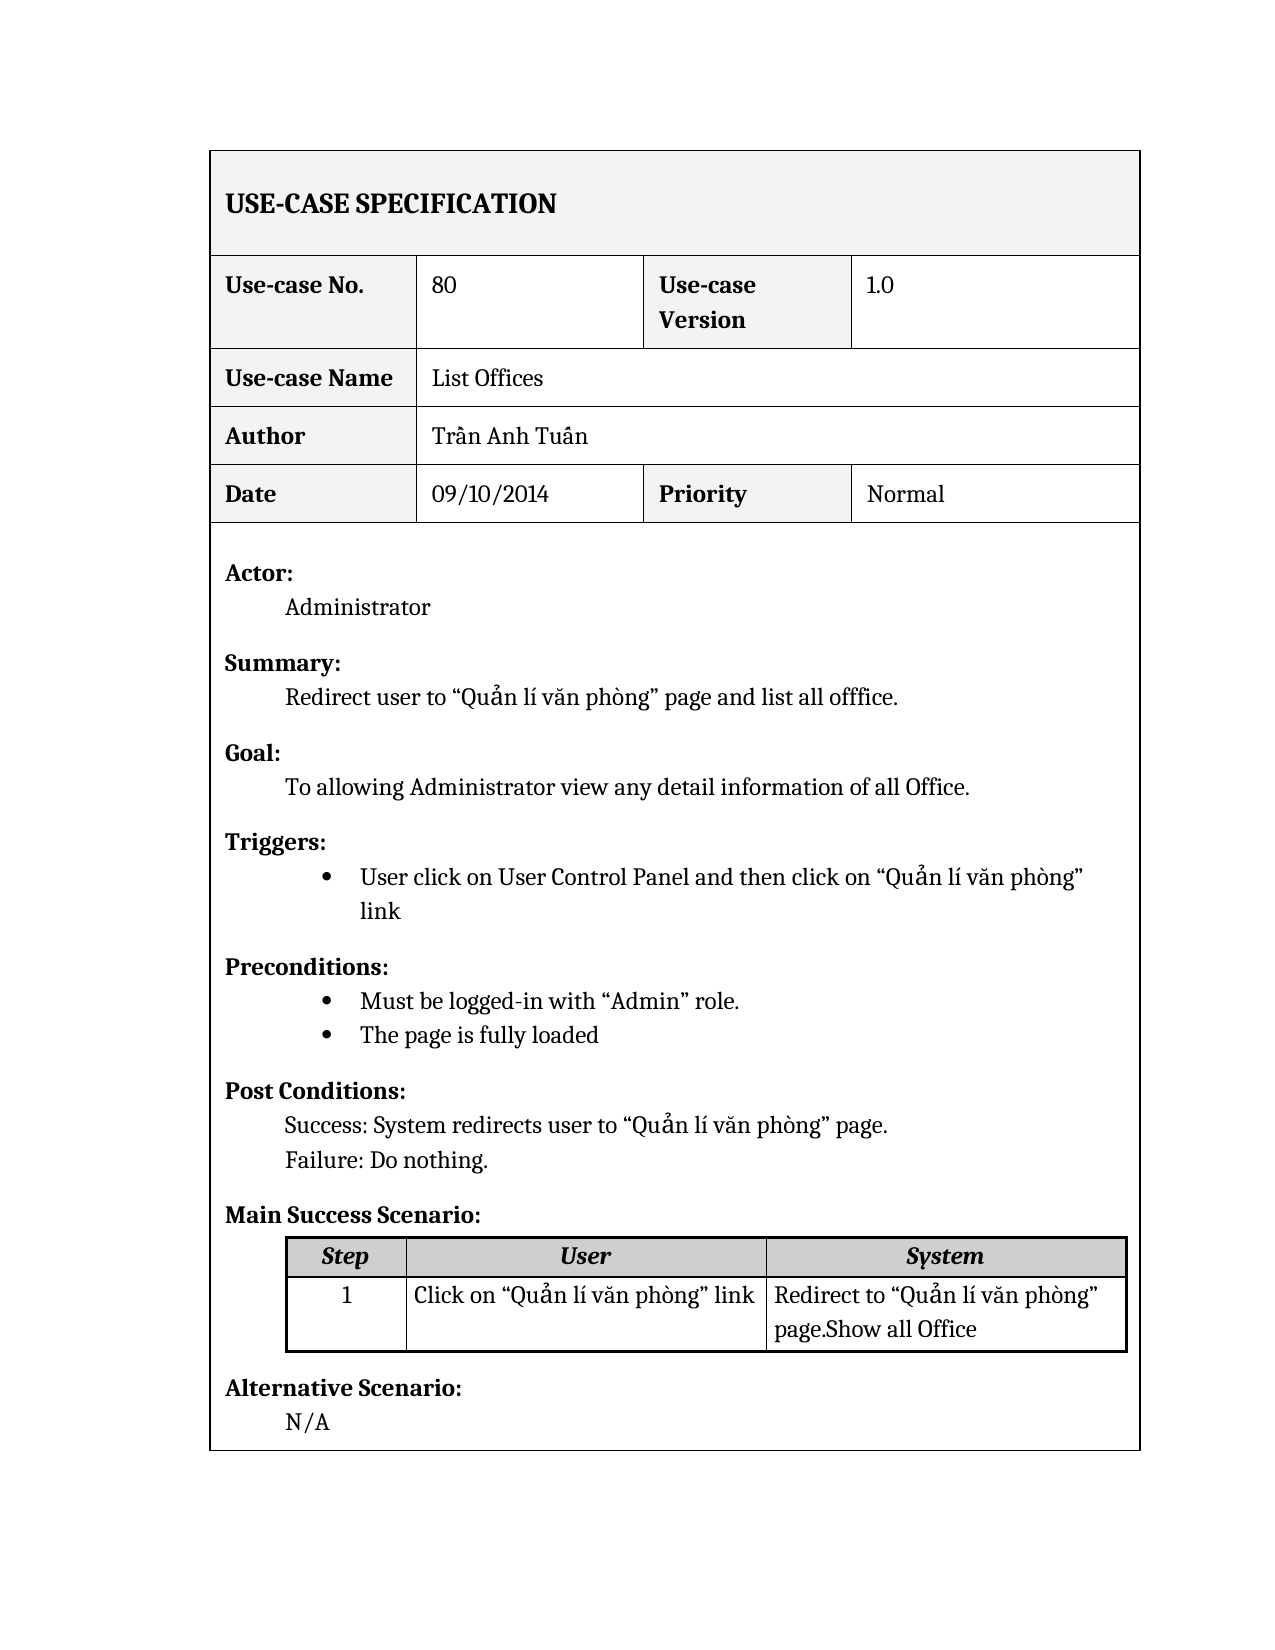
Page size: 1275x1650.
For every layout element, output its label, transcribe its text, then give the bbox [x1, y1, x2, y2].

table_cell Normal [852, 465, 1139, 522]
table_cell List Offices [417, 349, 1139, 406]
table_cell Use-case Name [211, 349, 416, 406]
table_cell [211, 523, 1139, 1450]
table_cell Trần Anh Tuấn [417, 407, 1139, 464]
table_cell Use-case Version [644, 256, 851, 348]
table_cell UC0080 [417, 256, 643, 348]
table_header USE-CASE SPECIFICATION [211, 151, 1139, 255]
table_cell Author [211, 407, 416, 464]
table_cell Priority [644, 465, 851, 522]
table_cell Date [211, 465, 416, 522]
table_cell Use-case No. [211, 256, 416, 348]
table_cell 1.0 [852, 256, 1139, 348]
table_cell 09/10/2014 [417, 465, 643, 522]
